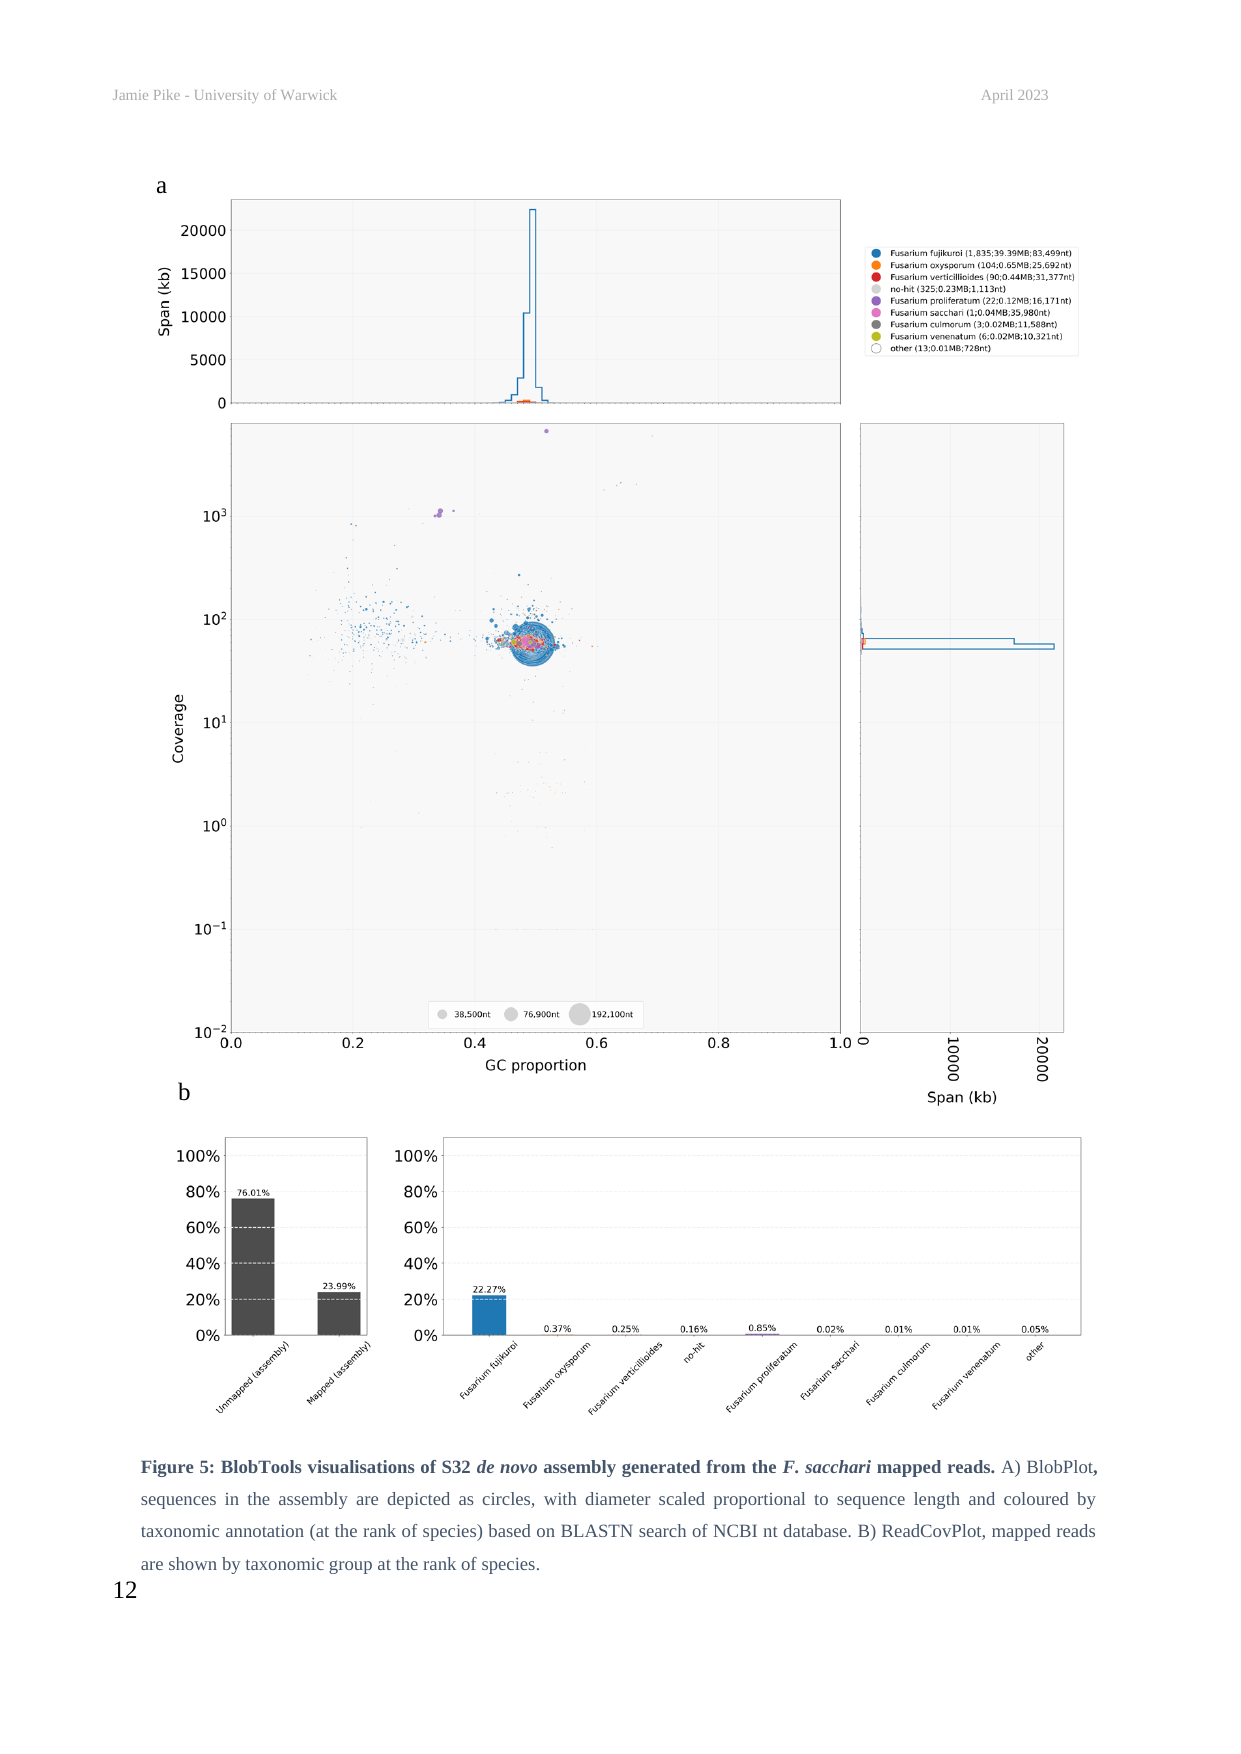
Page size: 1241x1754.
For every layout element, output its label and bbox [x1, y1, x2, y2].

picture [149, 180, 1098, 1434]
